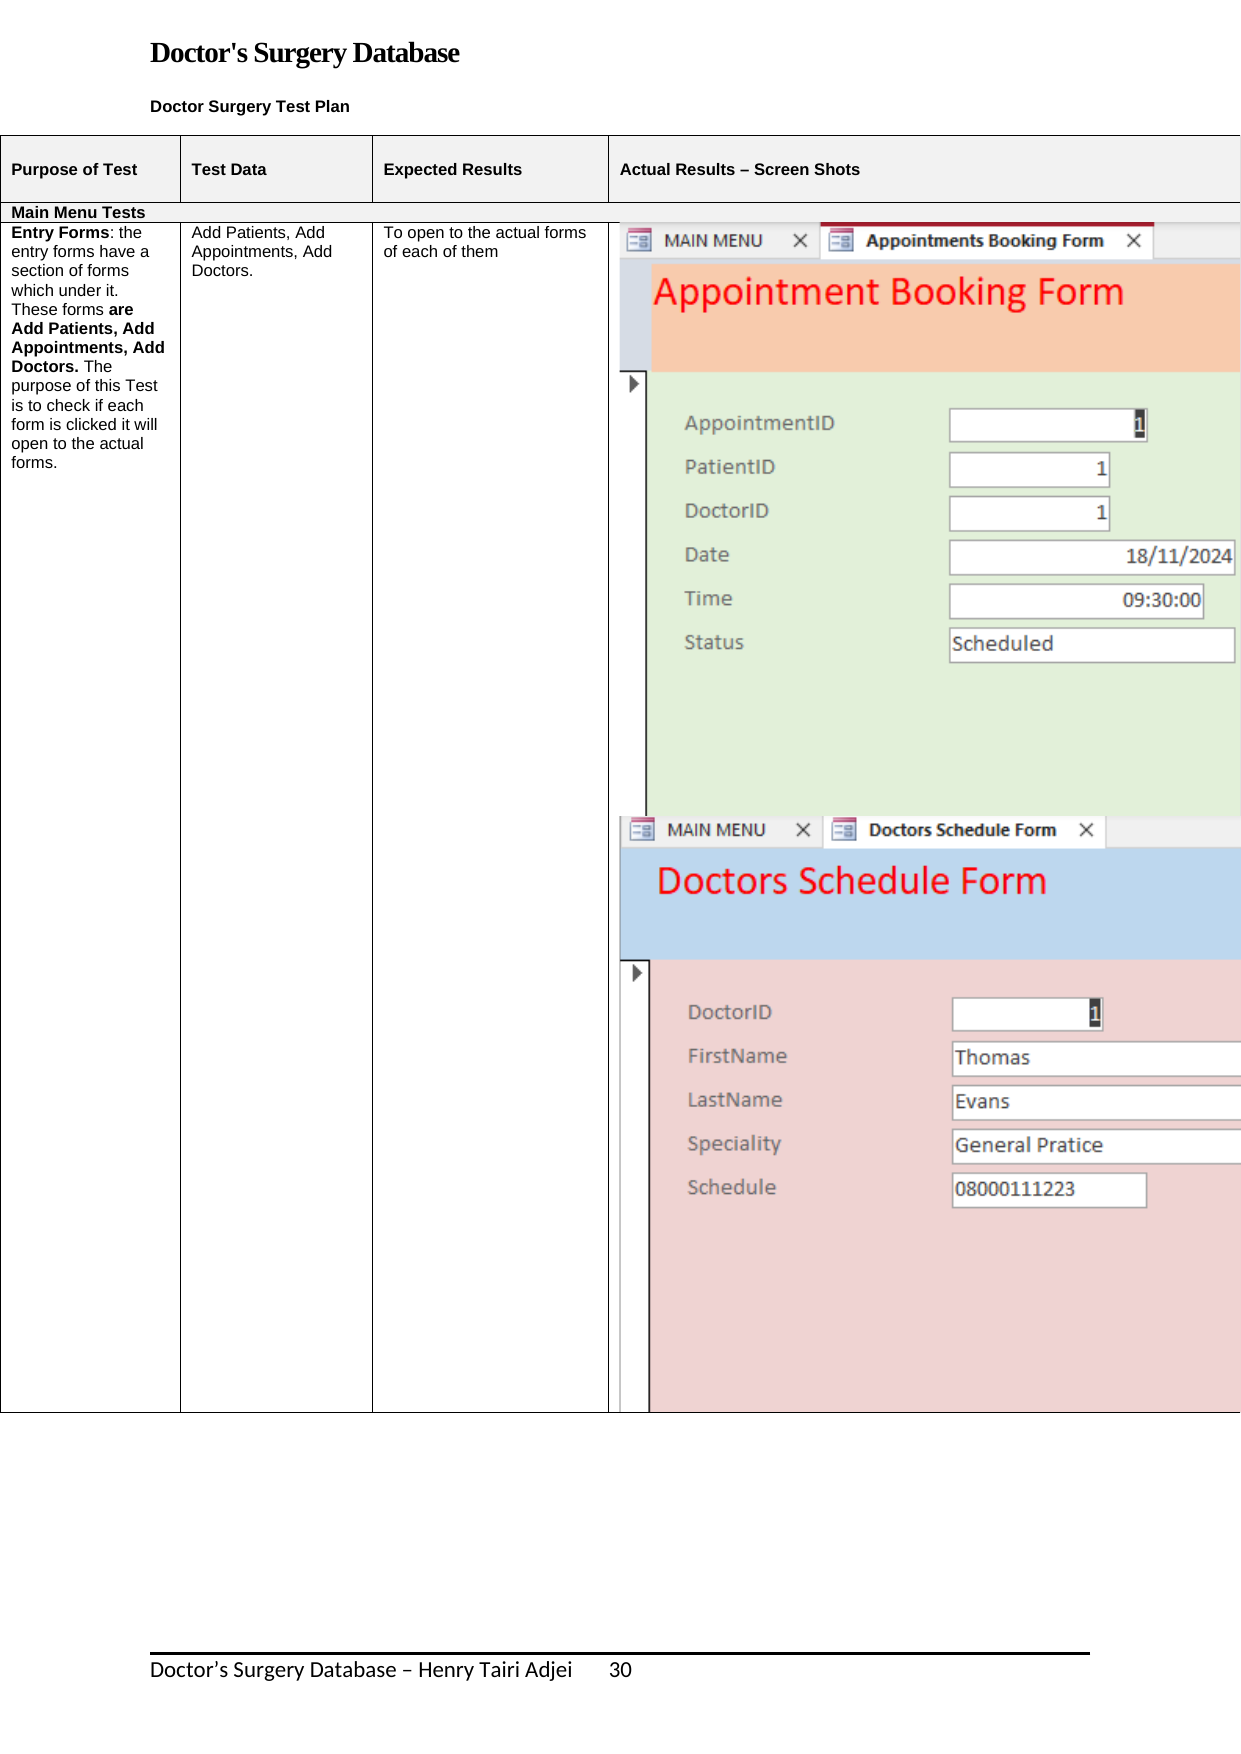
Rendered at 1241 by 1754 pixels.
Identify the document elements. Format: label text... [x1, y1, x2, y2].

table_header Actual Results – Screen Shots [609, 136, 1240, 202]
text Doctor Surgery Test Plan [150, 97, 1090, 116]
table_header Expected Results [373, 136, 608, 202]
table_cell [1, 223, 180, 1412]
table_header Purpose of Test [1, 136, 180, 202]
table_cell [181, 223, 372, 1412]
table_header Test Data [181, 136, 372, 202]
picture [619, 222, 1241, 1412]
table_cell [609, 223, 619, 1412]
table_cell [373, 223, 608, 1412]
table_cell Main Menu Tests [1, 203, 1240, 222]
